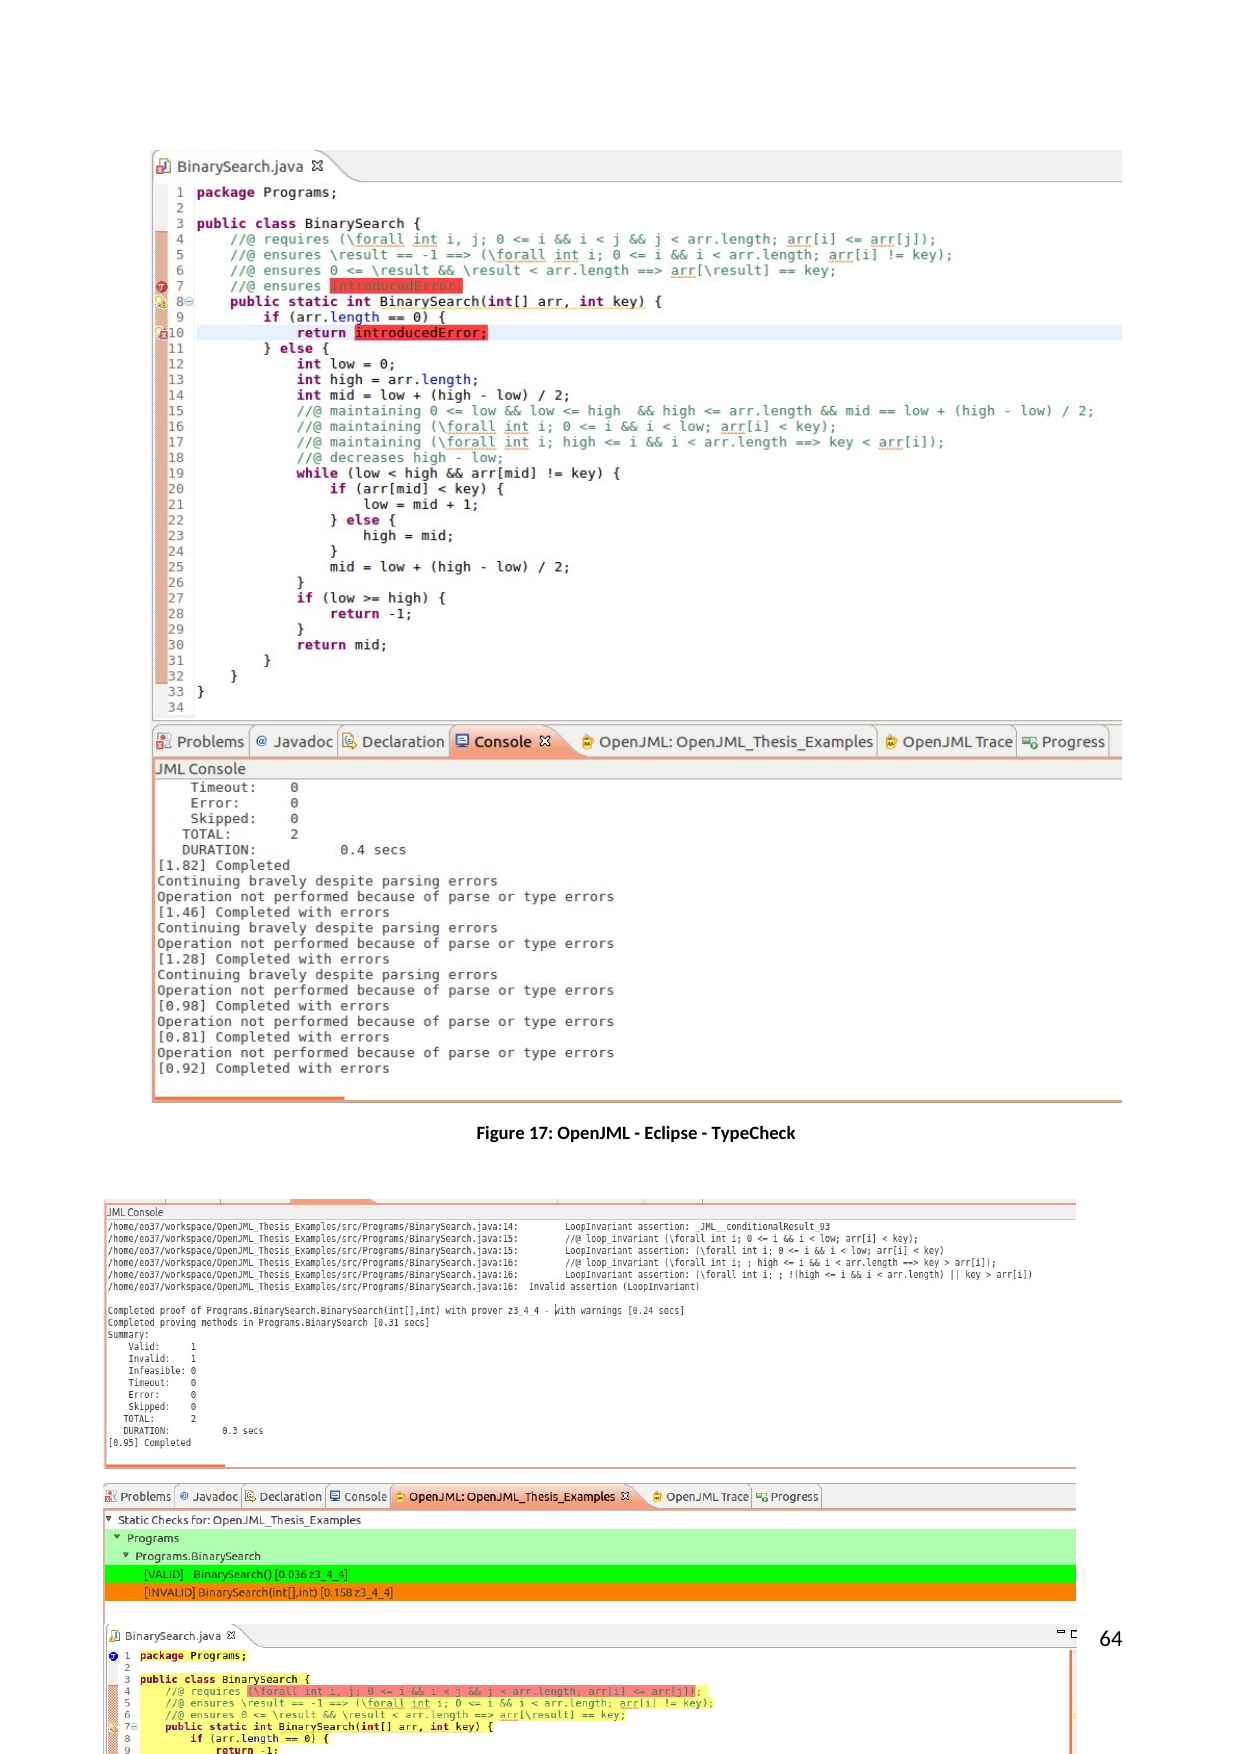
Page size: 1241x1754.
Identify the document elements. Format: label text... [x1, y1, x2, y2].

picture [150, 150, 1123, 1103]
picture [103, 1199, 1076, 1469]
text Figure : OpenJML - Eclipse - TypeCheck [150, 1121, 1122, 1144]
picture [103, 1483, 1077, 1754]
